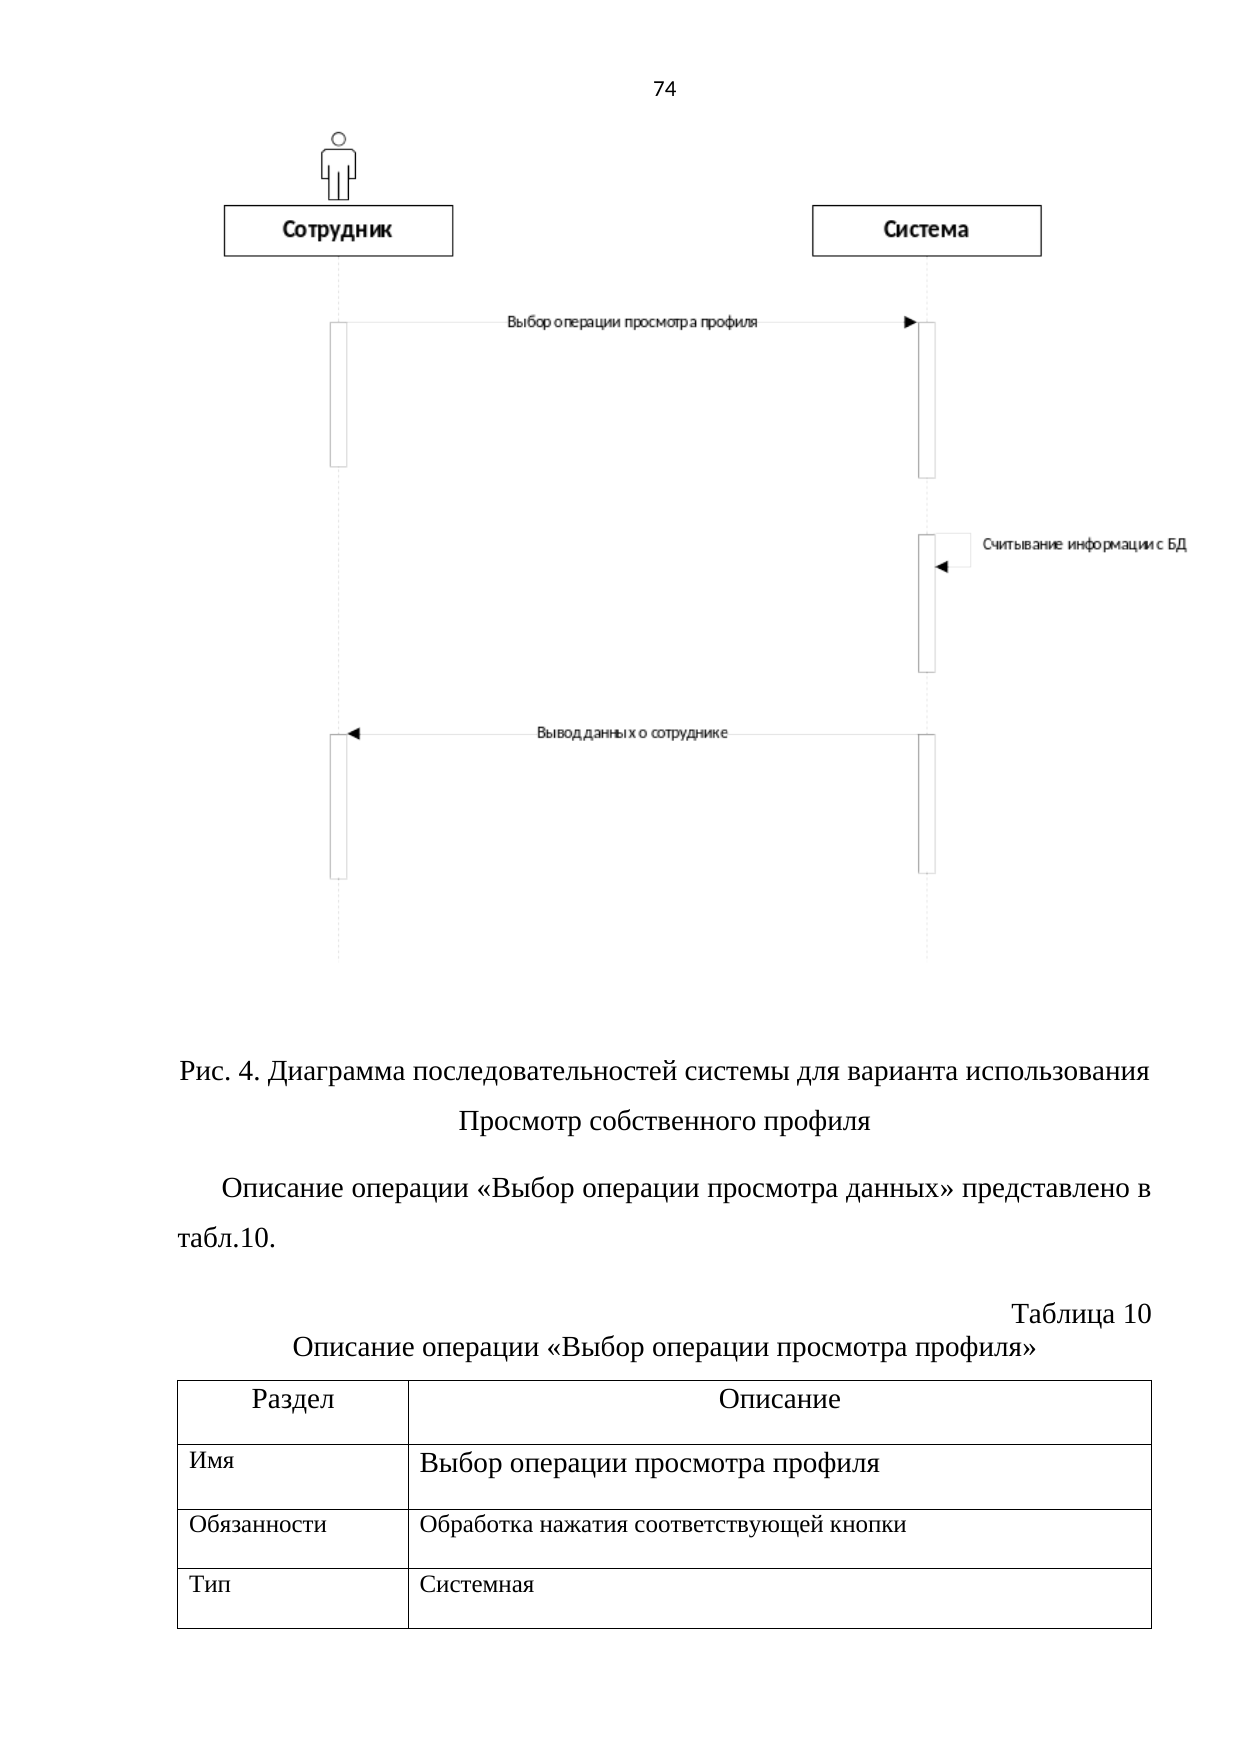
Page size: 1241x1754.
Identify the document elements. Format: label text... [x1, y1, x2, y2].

text Рис. 4. Диаграмма последовательностей системы для варианта использования Просмотр собственного профиля [177, 1053, 1152, 1137]
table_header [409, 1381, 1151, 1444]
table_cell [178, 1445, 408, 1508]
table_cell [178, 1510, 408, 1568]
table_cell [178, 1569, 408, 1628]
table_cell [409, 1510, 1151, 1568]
text Таблица 10 [177, 1296, 1152, 1329]
text Описание операции «Выбор операции просмотра профиля» [177, 1329, 1152, 1363]
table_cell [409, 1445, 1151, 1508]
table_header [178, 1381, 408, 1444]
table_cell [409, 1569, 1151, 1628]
text Описание операции «Выбор операции просмотра данных» представлено в табл.10. [177, 1170, 1152, 1254]
